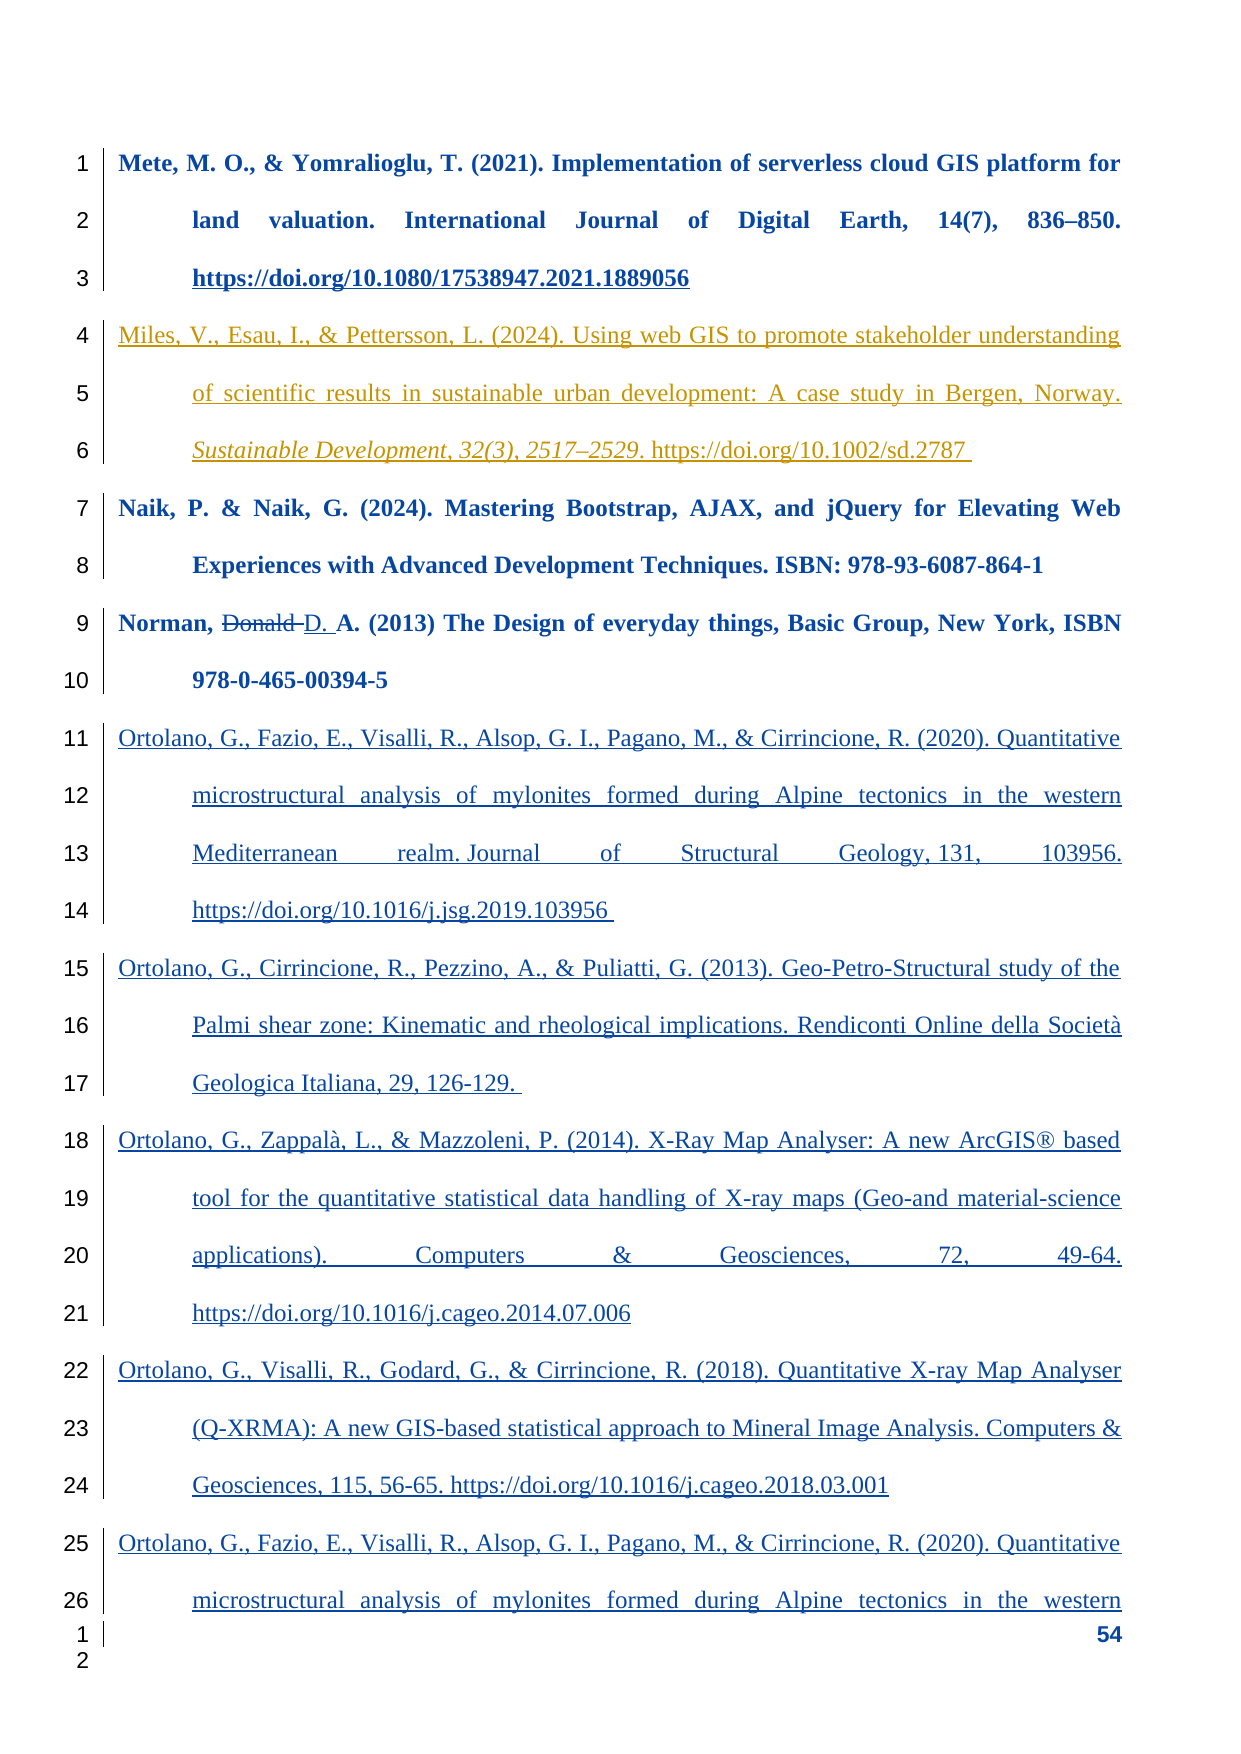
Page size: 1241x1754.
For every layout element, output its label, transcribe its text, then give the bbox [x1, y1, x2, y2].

text Norman, A. (2013) The Design of everyday things, Basic Group, New York, ISBN 978-0-465-00394-5 [118, 608, 1122, 694]
text Naik, P. & Naik, G. (2024). Mastering Bootstrap, AJAX, and jQuery for Elevating Web Experiences with Advanced Development Techniques. ISBN: 978-93-6087-864-1 [118, 493, 1122, 579]
text Mete, M. O., & Yomralioglu, T. (2021). Implementation of serverless cloud GIS platform for land valuation. International Journal of Digital Earth, 14(7), 836–850. https://doi.org/10.1080/17538947.2021.1889056 [118, 148, 1122, 291]
